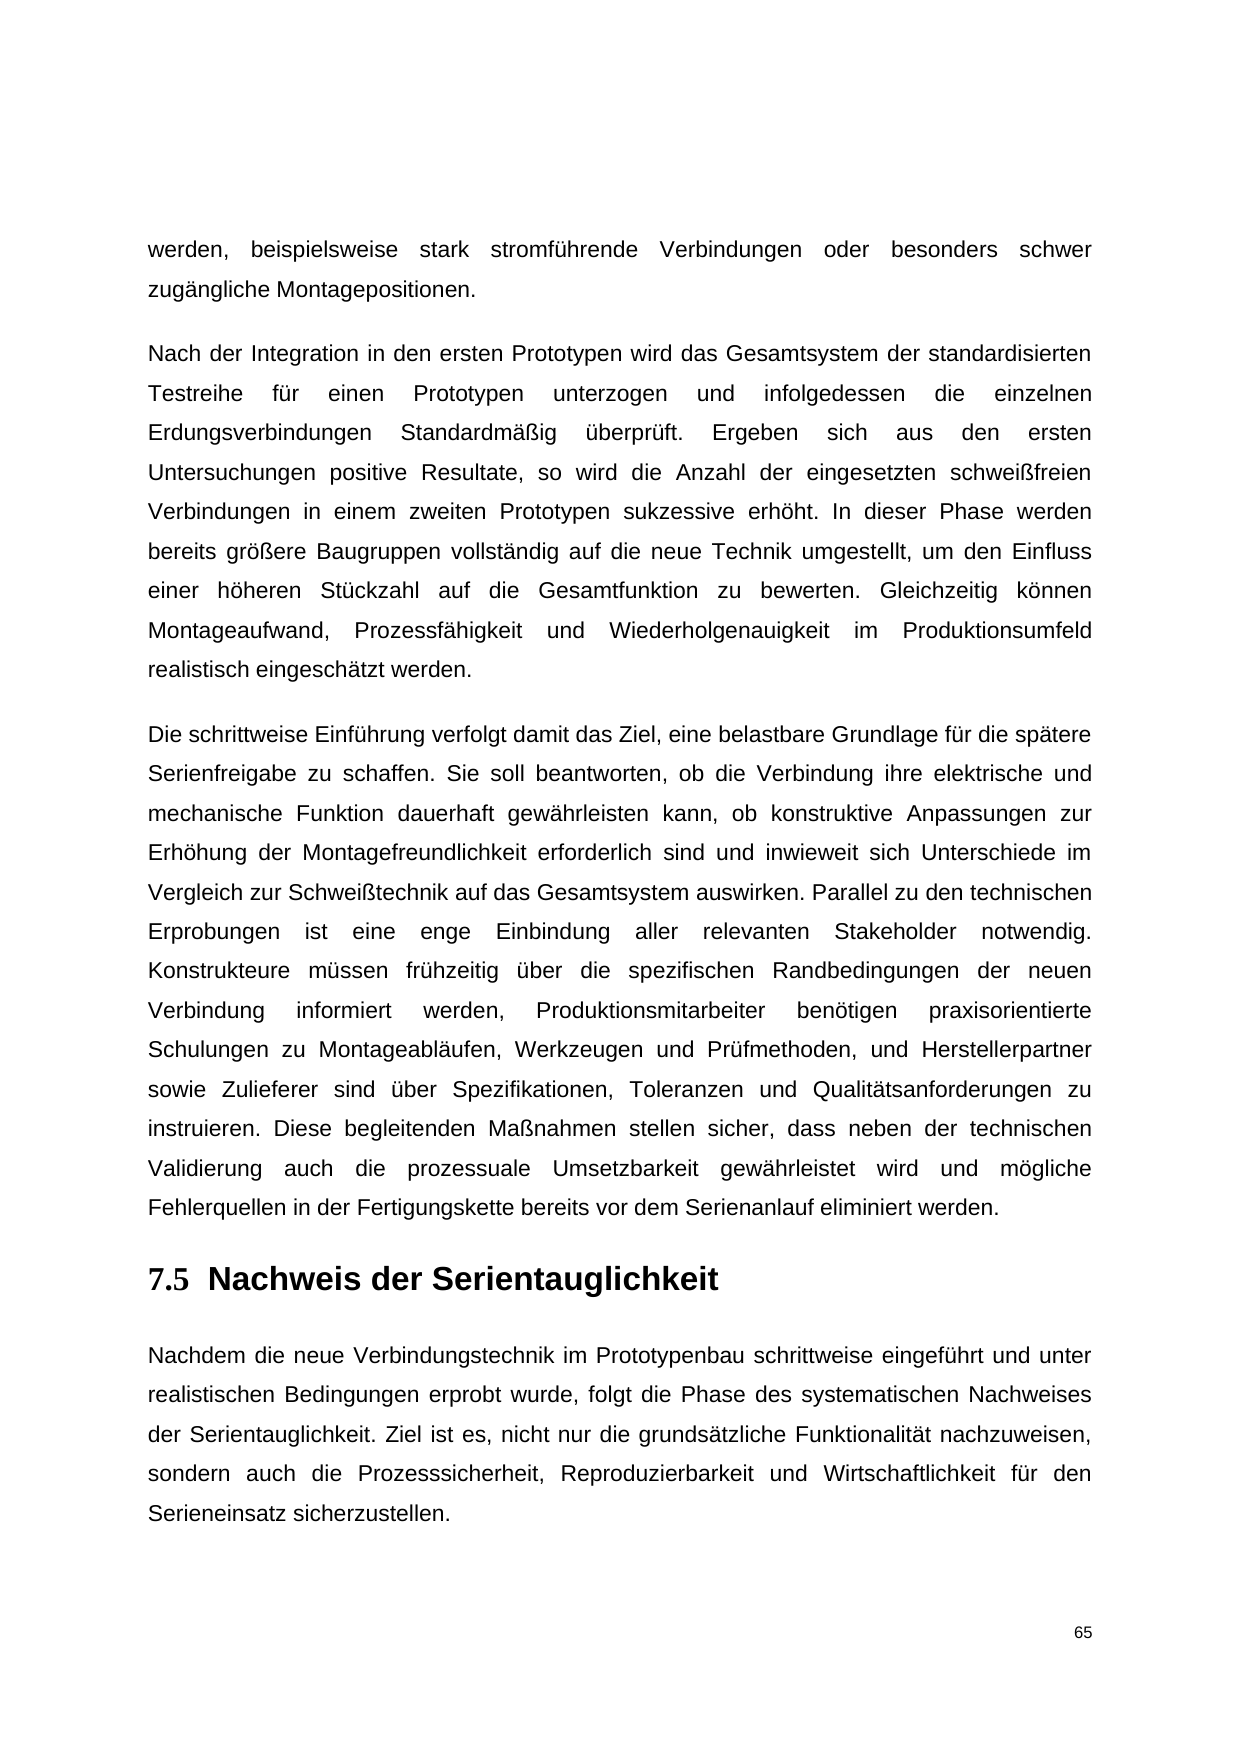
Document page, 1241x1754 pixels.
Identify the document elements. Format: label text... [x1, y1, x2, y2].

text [148, 236, 1092, 302]
text Die schrittweise Einführung verfolgt damit das Ziel, eine belastbare Grundlage für die spätere Serienfreigabe zu schaffen. Sie soll beantworten, ob die Verbindung ihre elektrische und mechanische Funktion dauerhaft gewährleisten kann, ob konstruktive Anpassungen zur Erhöhung der Montagefreundlichkeit erforderlich sind und inwieweit sich Unterschiede im Vergleich zur Schweißtechnik auf das Gesamtsystem auswirken. Parallel zu den technischen Erprobungen ist eine enge Einbindung aller relevanten Stakeholder notwendig. Konstrukteure müssen frühzeitig über die spezifischen Randbedingungen der neuen Verbindung informiert werden, Produktionsmitarbeiter benötigen praxisorientierte Schulungen zu Montageabläufen, Werkzeugen und Prüfmethoden, und Herstellerpartner sowie Zulieferer sind über Spezifikationen, Toleranzen und Qualitätsanforderungen zu instruieren. Diese begleitenden Maßnahmen stellen sicher, dass neben der technischen Validierung auch die prozessuale Umsetzbarkeit gewährleistet wird und mögliche Fehlerquellen in der Fertigungskette bereits vor dem Serienanlauf eliminiert werden. [148, 721, 1092, 1221]
text Nach der Integration in den ersten Prototypen wird das Gesamtsystem der standardisierten Testreihe für einen Prototypen unterzogen und infolgedessen die einzelnen Erdungsverbindungen Standardmäßig überprüft. Ergeben sich aus den ersten Untersuchungen positive Resultate, so wird die Anzahl der eingesetzten schweißfreien Verbindungen in einem zweiten Prototypen sukzessive erhöht. In dieser Phase werden bereits größere Baugruppen vollständig auf die neue Technik umgestellt, um den Einfluss einer höheren Stückzahl auf die Gesamtfunktion zu bewerten. Gleichzeitig können Montageaufwand, Prozessfähigkeit und Wiederholgenauigkeit im Produktionsumfeld realistisch eingeschätzt werden. [148, 340, 1092, 682]
text Nachdem die neue Verbindungstechnik im Prototypenbau schrittweise eingeführt und unter realistischen Bedingungen erprobt wurde, folgt die Phase des systematischen Nachweises der Serientauglichkeit. Ziel ist es, nicht nur die grundsätzliche Funktionalität nachzuweisen, sondern auch die Prozesssicherheit, Reproduzierbarkeit und Wirtschaftlichkeit für den Serieneinsatz sicherzustellen. [148, 1342, 1092, 1526]
subtitle Nachweis der Serientauglichkeit [148, 1259, 1092, 1297]
